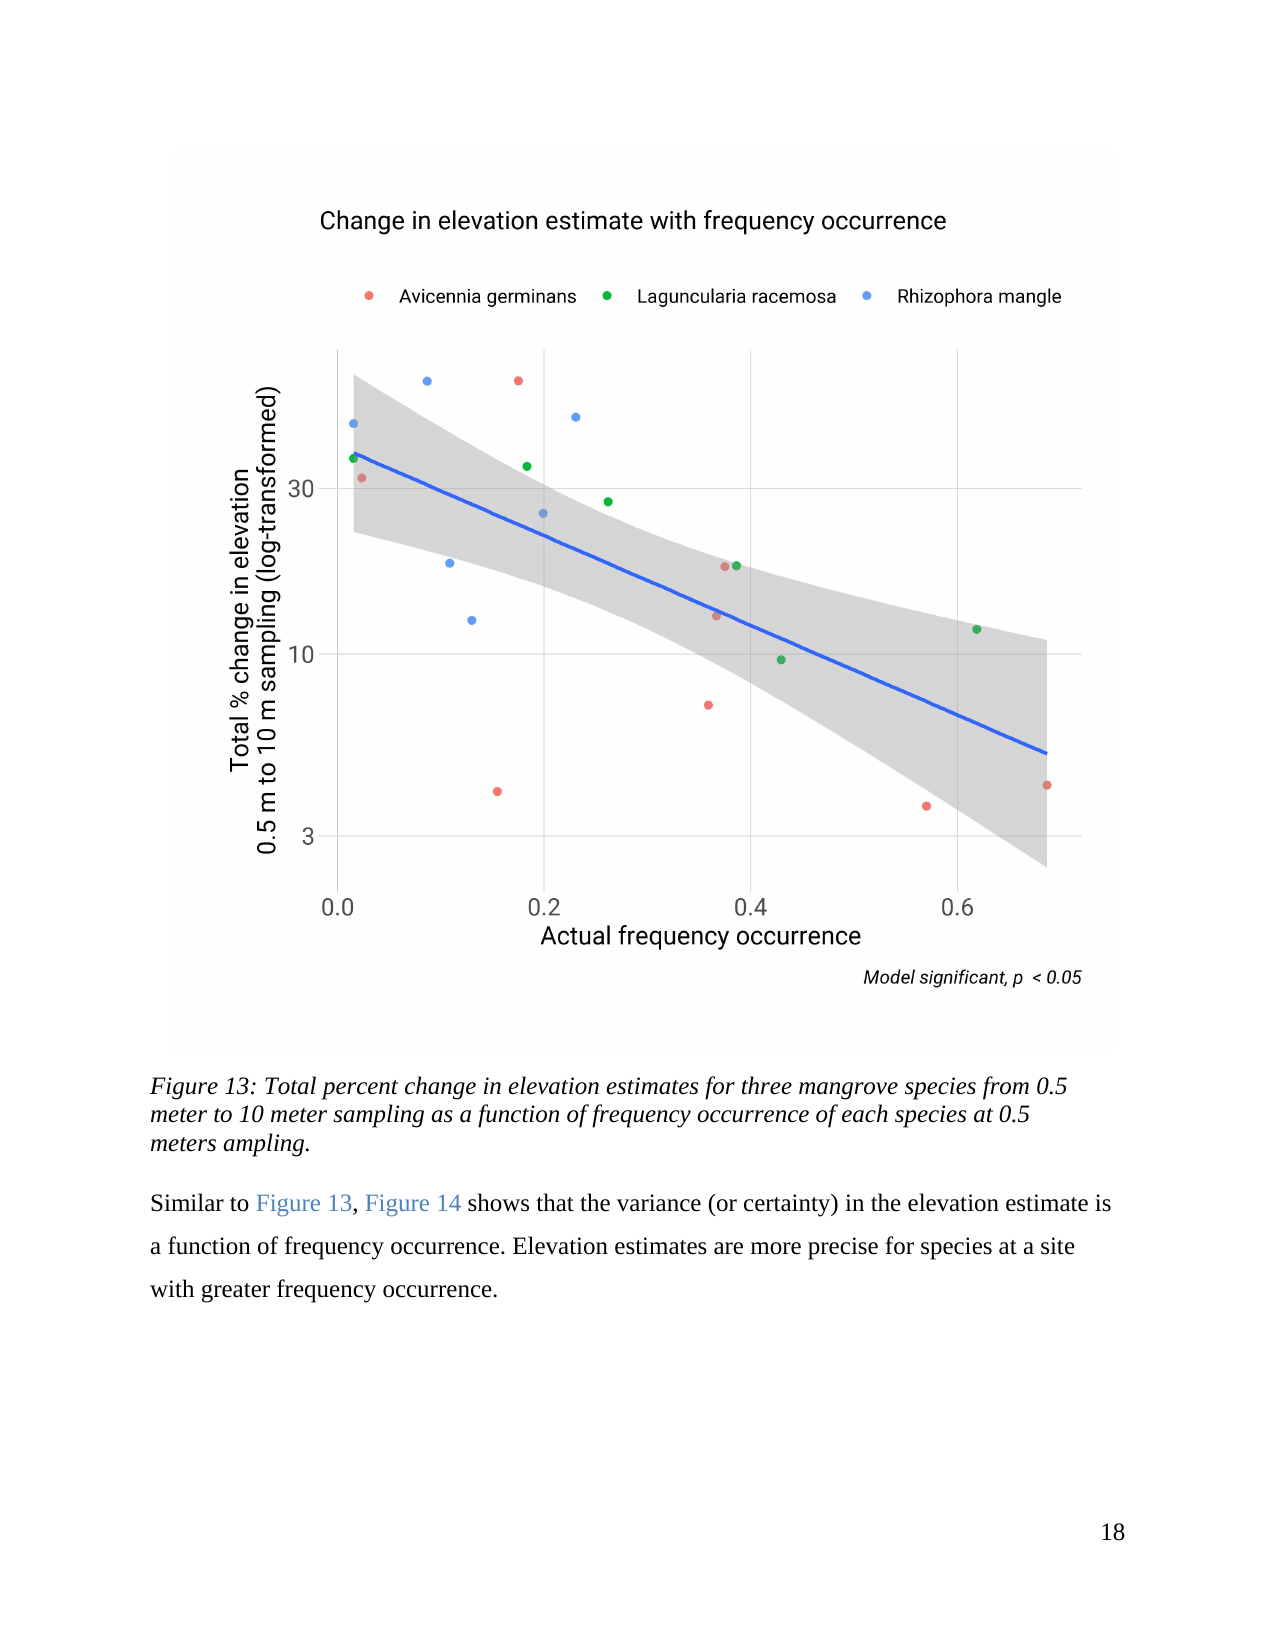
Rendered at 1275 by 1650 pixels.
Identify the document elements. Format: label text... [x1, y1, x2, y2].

picture [168, 150, 1114, 1050]
text Similar to Figure 13, Figure 14 shows that the variance (or certainty) in the elevation estimate is a function of frequency occurrence. Elevation estimates are more precise for species at a site with greater frequency occurrence. [150, 1188, 1125, 1303]
table_header Figure 13: Total percent change in elevation estimates for three mangrove species from 0.5 meter to 10 meter sampling as a function of frequency occurrence of each species at 0.5 meters ampling. [139, 150, 1114, 1169]
